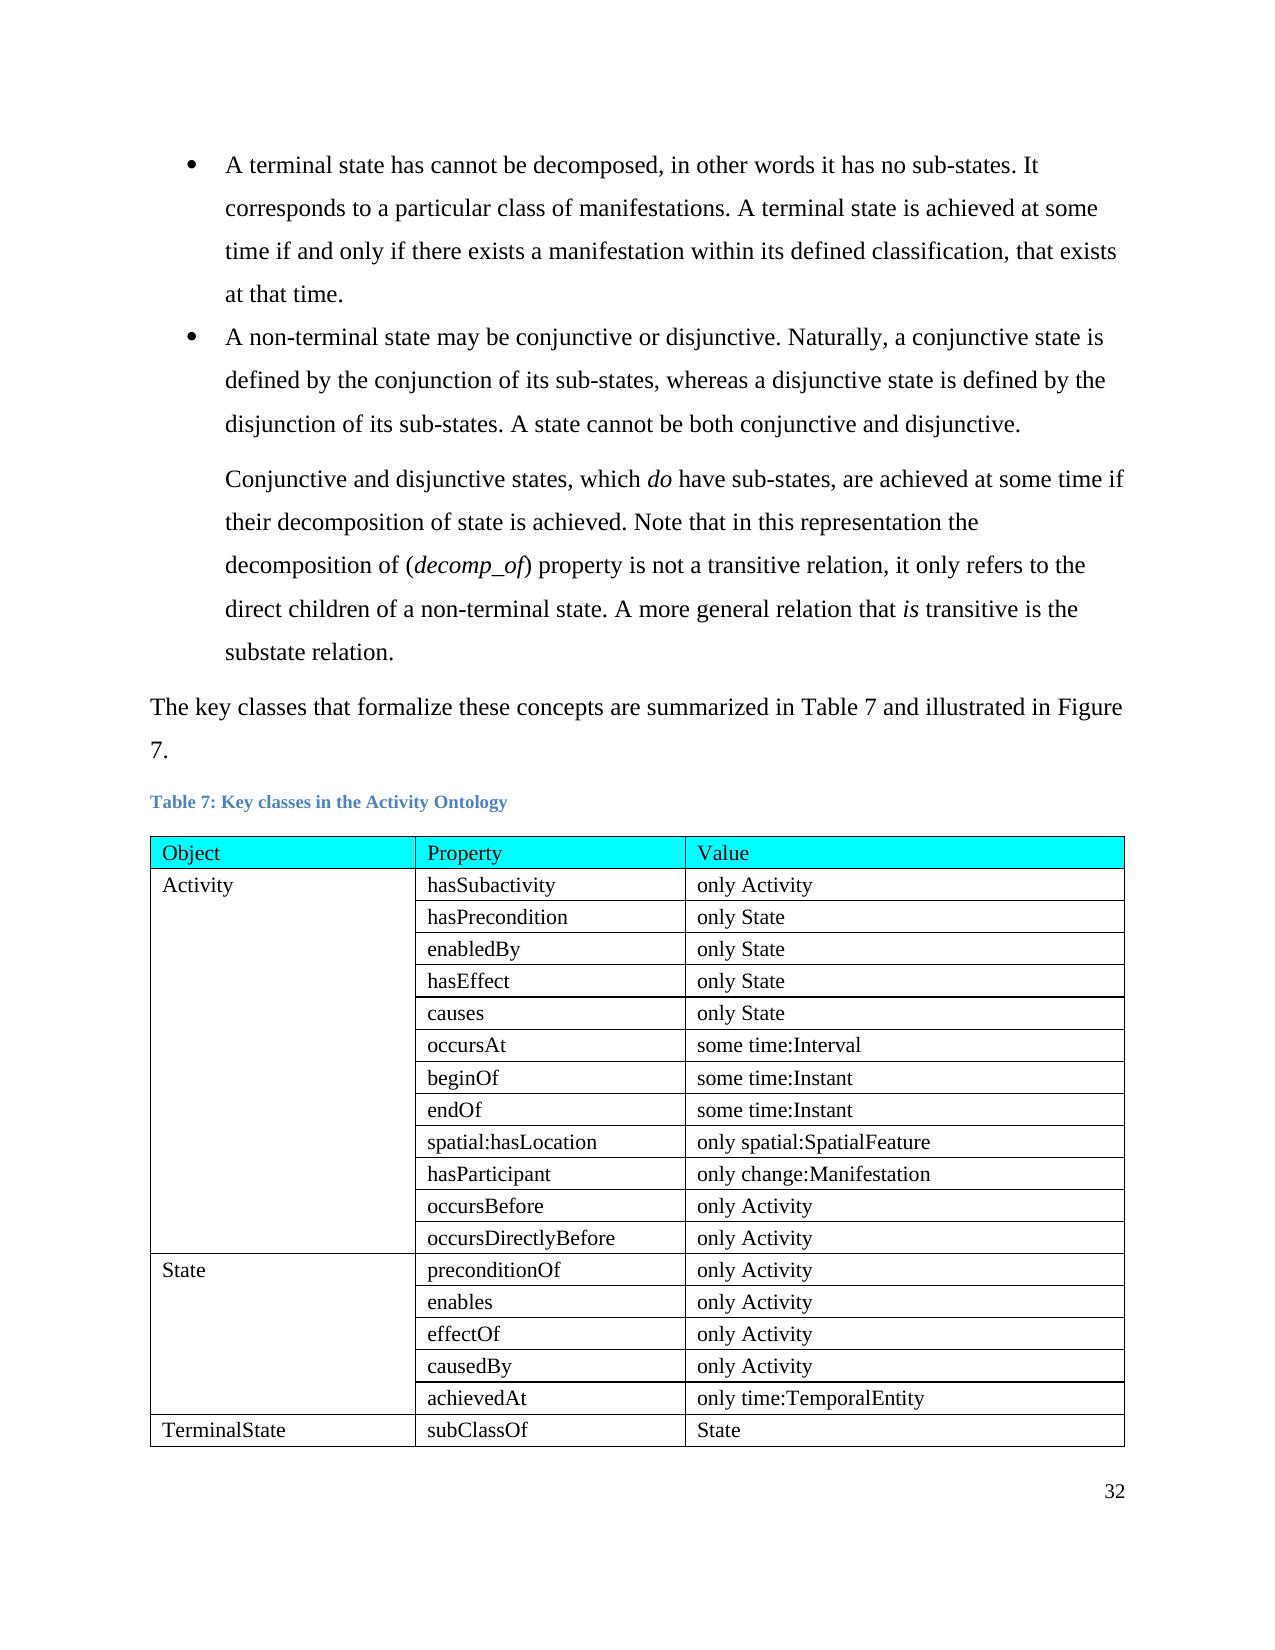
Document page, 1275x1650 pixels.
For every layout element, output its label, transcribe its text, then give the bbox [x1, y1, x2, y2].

table_cell endOf [416, 1094, 685, 1125]
table_cell Activity [151, 869, 415, 1253]
text Conjunctive and disjunctive states, which do have sub-states, are achieved at some time if their decomposition of state is achieved. Note that in this representation the decomposition of (decomp_of) property is not a transitive relation, it only refers to the direct children of a non-terminal state. A more general relation that is transitive is the substate relation. [225, 464, 1125, 666]
table_cell subClassOf [416, 1415, 685, 1446]
table_cell only Activity [686, 1350, 1124, 1381]
table_cell only change:Manifestation [686, 1158, 1124, 1189]
table_cell occursBefore [416, 1190, 685, 1221]
table_cell causes [416, 998, 685, 1028]
table_cell hasSubactivity [416, 869, 685, 900]
table_cell only Activity [686, 1318, 1124, 1349]
table_cell occursDirectlyBefore [416, 1222, 685, 1253]
table_cell achievedAt [416, 1383, 685, 1413]
table_cell only Activity [686, 1190, 1124, 1221]
table_cell beginOf [416, 1062, 685, 1093]
table_cell causedBy [416, 1350, 685, 1381]
table_cell effectOf [416, 1318, 685, 1349]
table_cell only spatial:SpatialFeature [686, 1126, 1124, 1157]
table_cell only State [686, 965, 1124, 996]
table_cell enabledBy [416, 933, 685, 964]
table_cell only Activity [686, 869, 1124, 900]
table_cell hasParticipant [416, 1158, 685, 1189]
table_cell some time:Interval [686, 1030, 1124, 1061]
table_cell only Activity [686, 1286, 1124, 1317]
table_cell preconditionOf [416, 1254, 685, 1285]
table_cell occursAt [416, 1030, 685, 1061]
table_cell spatial:hasLocation [416, 1126, 685, 1157]
table_cell State [151, 1254, 415, 1413]
table_cell only State [686, 998, 1124, 1028]
table_cell hasPrecondition [416, 901, 685, 932]
table_cell only time:TemporalEntity [686, 1383, 1124, 1413]
table_header Object [151, 837, 415, 868]
list A terminal state has cannot be decomposed, in other words it has no sub-states. It corresponds to a particular class of manifestations. A terminal state is achieved at some time if and only if there exists a manifestation within its defined classification, that exists at that time. [187, 150, 1125, 308]
table_cell only State [686, 901, 1124, 932]
table_cell hasEffect [416, 965, 685, 996]
table_cell some time:Instant [686, 1094, 1124, 1125]
table_cell TerminalState [151, 1415, 415, 1446]
table_cell some time:Instant [686, 1062, 1124, 1093]
table_cell enables [416, 1286, 685, 1317]
table_cell only Activity [686, 1222, 1124, 1253]
text The key classes that formalize these concepts are summarized in Table 7 and illustrated in Figure 6. [150, 692, 1125, 764]
table_header Property [416, 837, 685, 868]
table_cell only State [686, 933, 1124, 964]
table_header Value [686, 837, 1124, 868]
table_cell State [686, 1415, 1124, 1446]
list A non-terminal state may be conjunctive or disjunctive. Naturally, a conjunctive state is defined by the conjunction of its sub-states, whereas a disjunctive state is defined by the disjunction of its sub-states. A state cannot be both conjunctive and disjunctive. [187, 322, 1125, 437]
table_cell only Activity [686, 1254, 1124, 1285]
